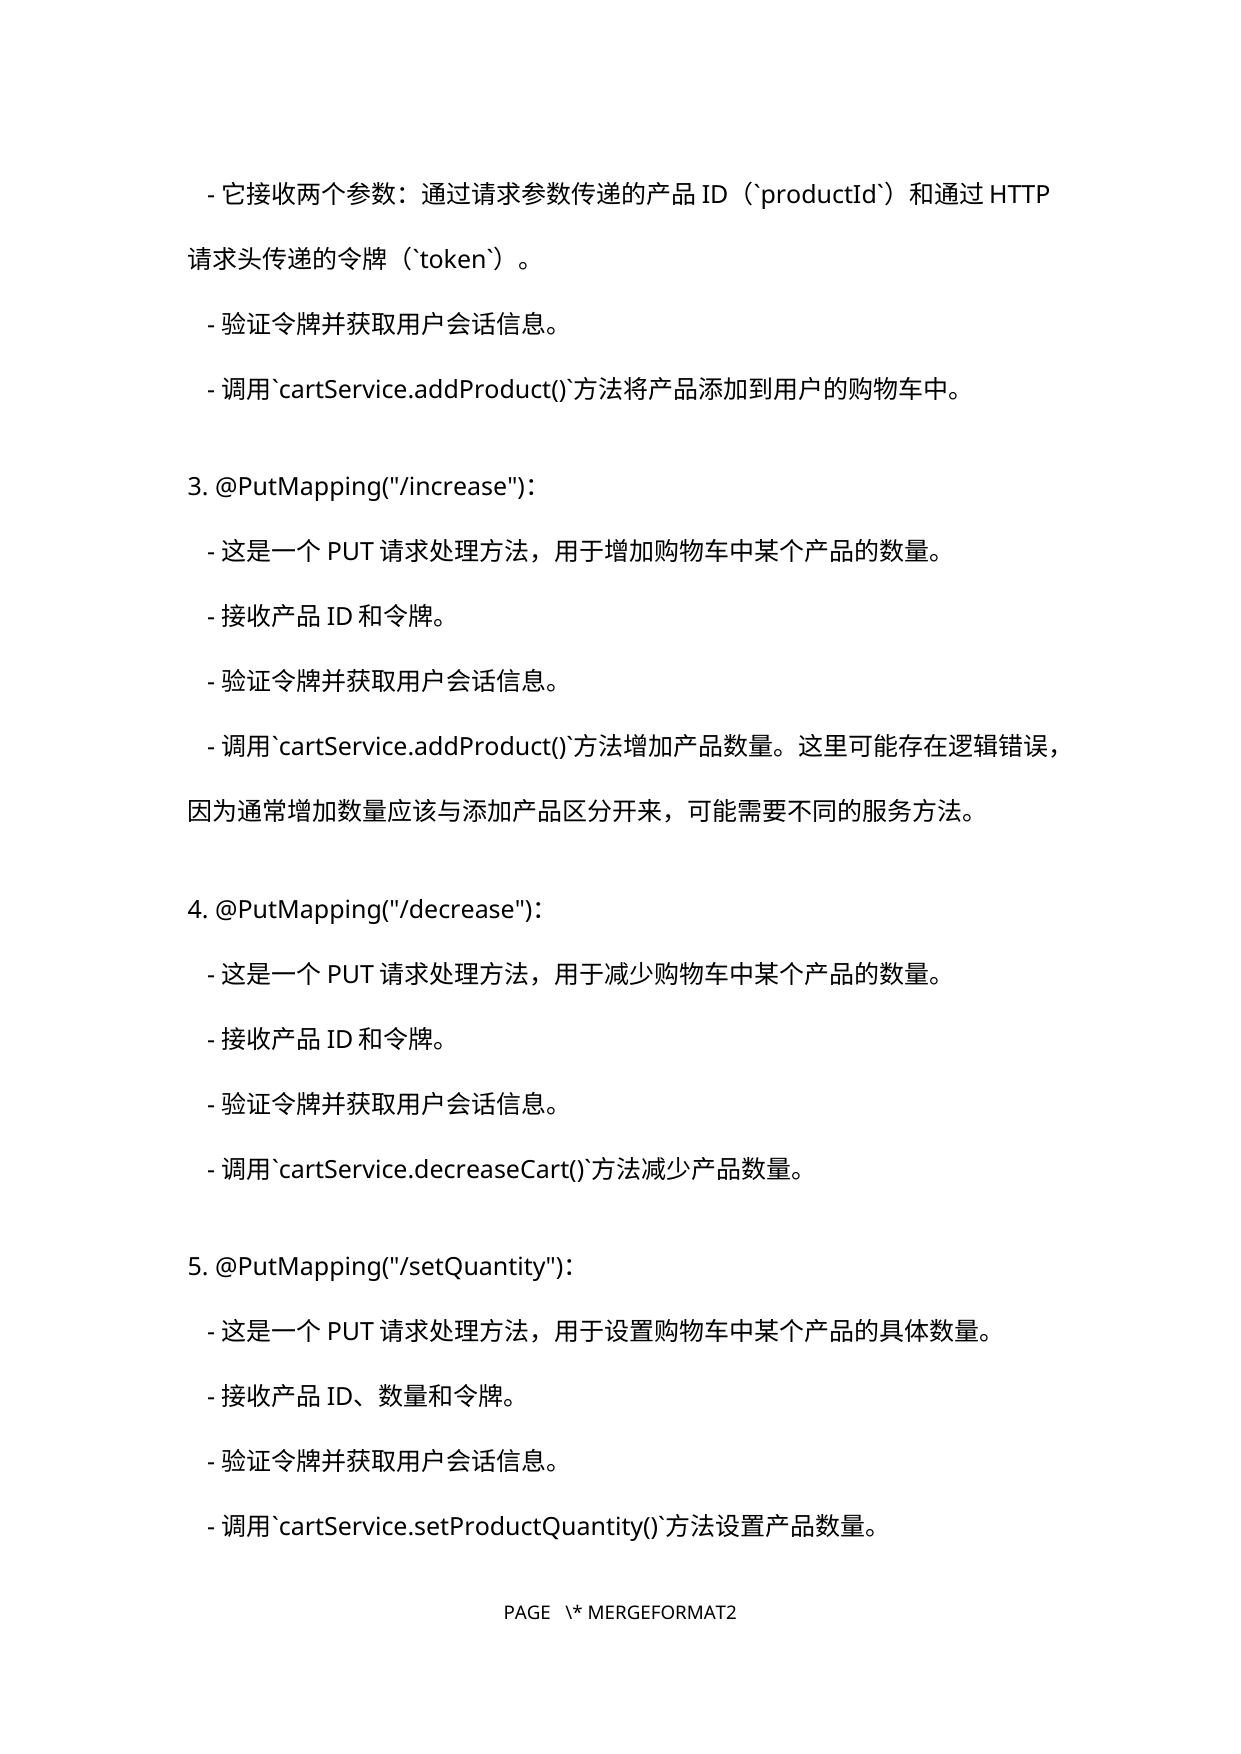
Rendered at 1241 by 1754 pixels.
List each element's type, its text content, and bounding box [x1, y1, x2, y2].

text - 接收产品ID和令牌。 [187, 582, 1053, 647]
text - 这是一个PUT请求处理方法，用于设置购物车中某个产品的具体数量。 [187, 1297, 1053, 1362]
text - 这是一个PUT请求处理方法，用于增加购物车中某个产品的数量。 [187, 517, 1053, 582]
text - 接收产品ID和令牌。 [187, 1005, 1053, 1070]
text - 调用`cartService.addProduct()`方法将产品添加到用户的购物车中。 [187, 355, 1053, 420]
text - 验证令牌并获取用户会话信息。 [187, 1427, 1053, 1492]
text - 它接收两个参数：通过请求参数传递的产品ID（`productId`）和通过HTTP请求头传递的令牌（`token`）。 [187, 160, 1053, 290]
text - 这是一个PUT请求处理方法，用于减少购物车中某个产品的数量。 [187, 940, 1053, 1005]
text - 验证令牌并获取用户会话信息。 [187, 290, 1053, 355]
text - 验证令牌并获取用户会话信息。 [187, 647, 1053, 712]
text 4. @PutMapping("/decrease")： [187, 875, 1053, 940]
text 3. @PutMapping("/increase")： [187, 452, 1053, 517]
text - 调用`cartService.setProductQuantity()`方法设置产品数量。 [187, 1492, 1053, 1557]
text - 接收产品ID、数量和令牌。 [187, 1362, 1053, 1427]
text - 调用`cartService.addProduct()`方法增加产品数量。这里可能存在逻辑错误，因为通常增加数量应该与添加产品区分开来，可能需要不同的服务方法。 [187, 712, 1053, 842]
text - 验证令牌并获取用户会话信息。 [187, 1070, 1053, 1135]
text - 调用`cartService.decreaseCart()`方法减少产品数量。 [187, 1135, 1053, 1200]
text 5. @PutMapping("/setQuantity")： [187, 1232, 1053, 1297]
